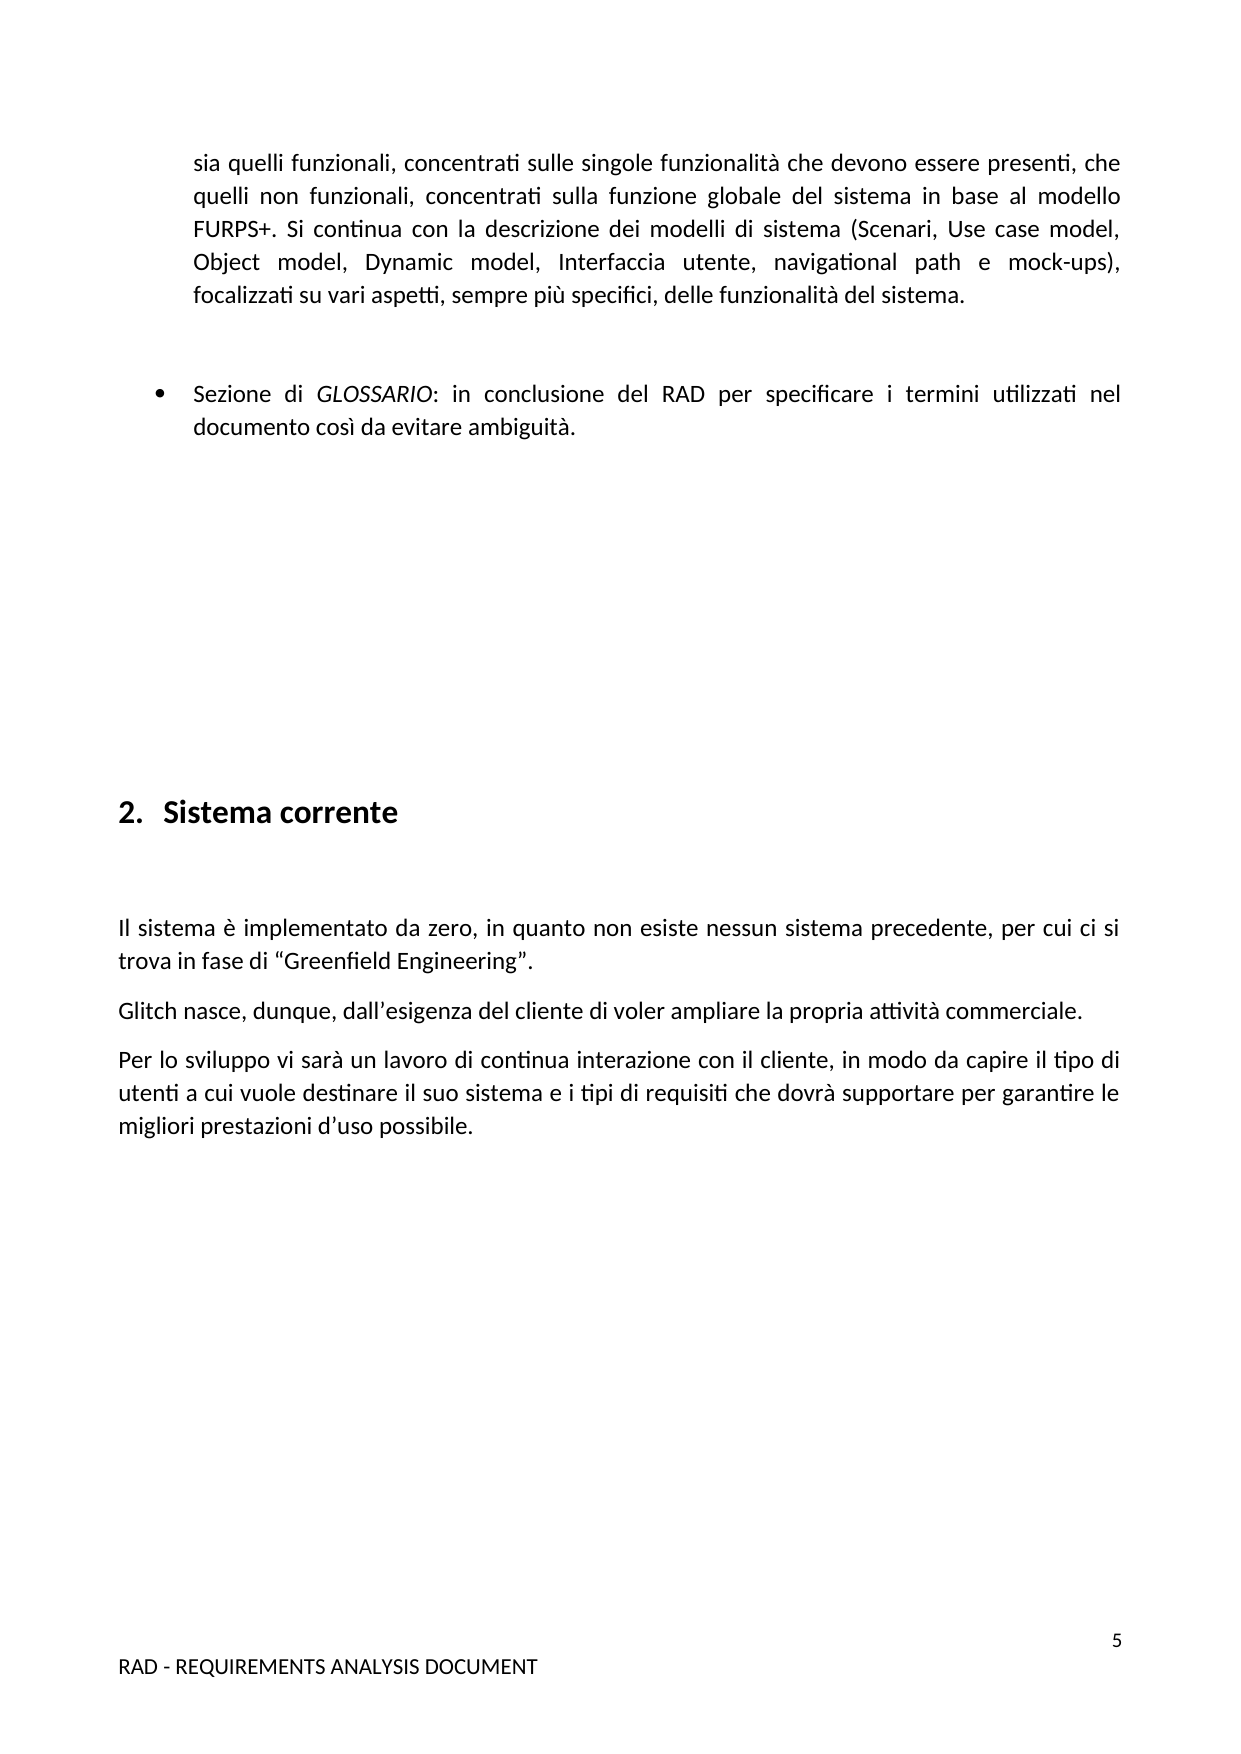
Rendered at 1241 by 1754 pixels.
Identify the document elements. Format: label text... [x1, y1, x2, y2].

text Per lo sviluppo vi sarà un lavoro di continua interazione con il cliente, in modo da capire il tipo di utenti a cui vuole destinare il suo sistema e i tipi di requisiti che dovrà supportare per garantire le migliori prestazioni d’uso possibile. [118, 1045, 1122, 1141]
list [156, 148, 1122, 310]
text Glitch nasce, dunque, dall’esigenza del cliente di voler ampliare la propria attività commerciale. [118, 995, 1122, 1026]
list Sistema corrente [118, 791, 1122, 832]
list Sezione di GLOSSARIO: in conclusione del RAD per specificare i termini utilizzati nel documento così da evitare ambiguità. [156, 378, 1122, 442]
text Il sistema è implementato da zero, in quanto non esiste nessun sistema precedente, per cui ci si trova in fase di “Greenfield Engineering”. [118, 913, 1122, 976]
